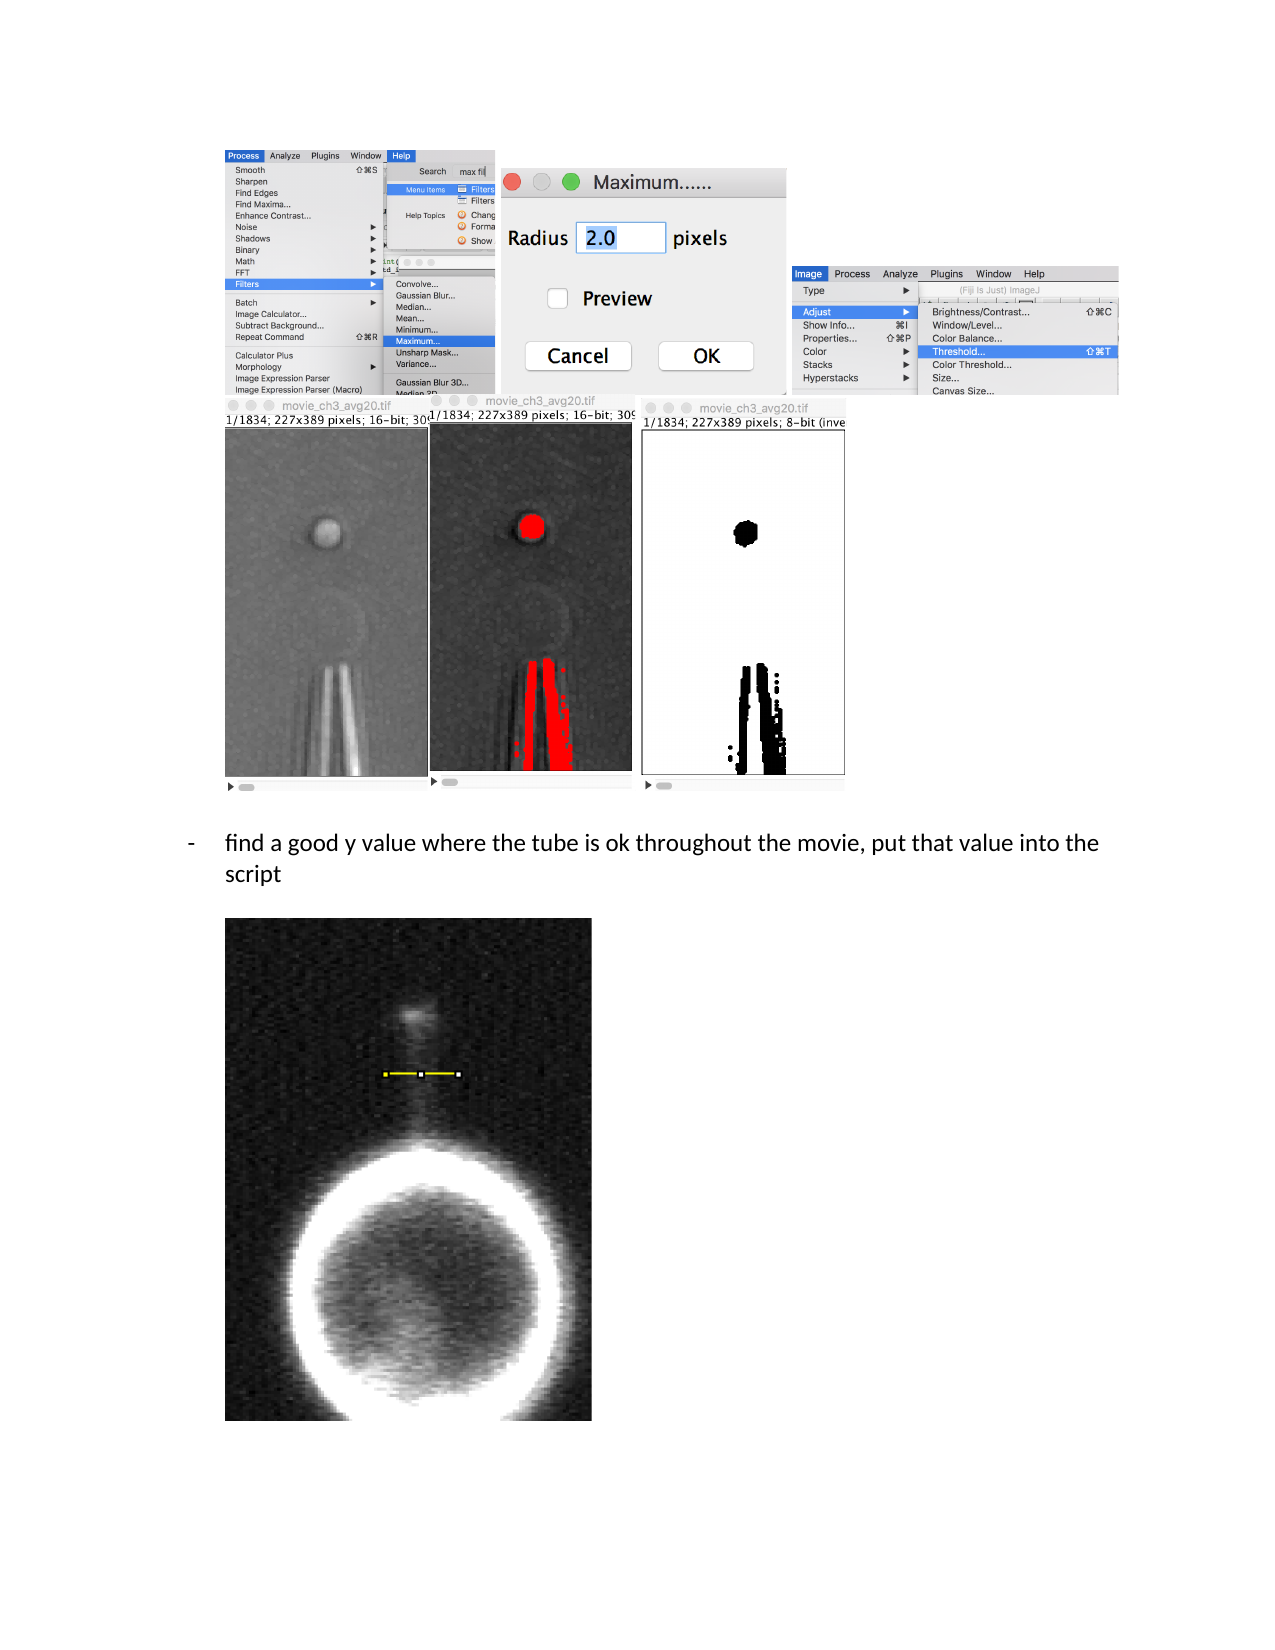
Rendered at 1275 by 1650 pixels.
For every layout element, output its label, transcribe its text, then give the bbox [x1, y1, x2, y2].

list find a good y value where the tube is ok throughout the movie, put that value into the script [187, 827, 1125, 888]
picture [641, 398, 847, 791]
picture [225, 918, 592, 1421]
picture [792, 266, 1119, 395]
picture [225, 150, 787, 791]
